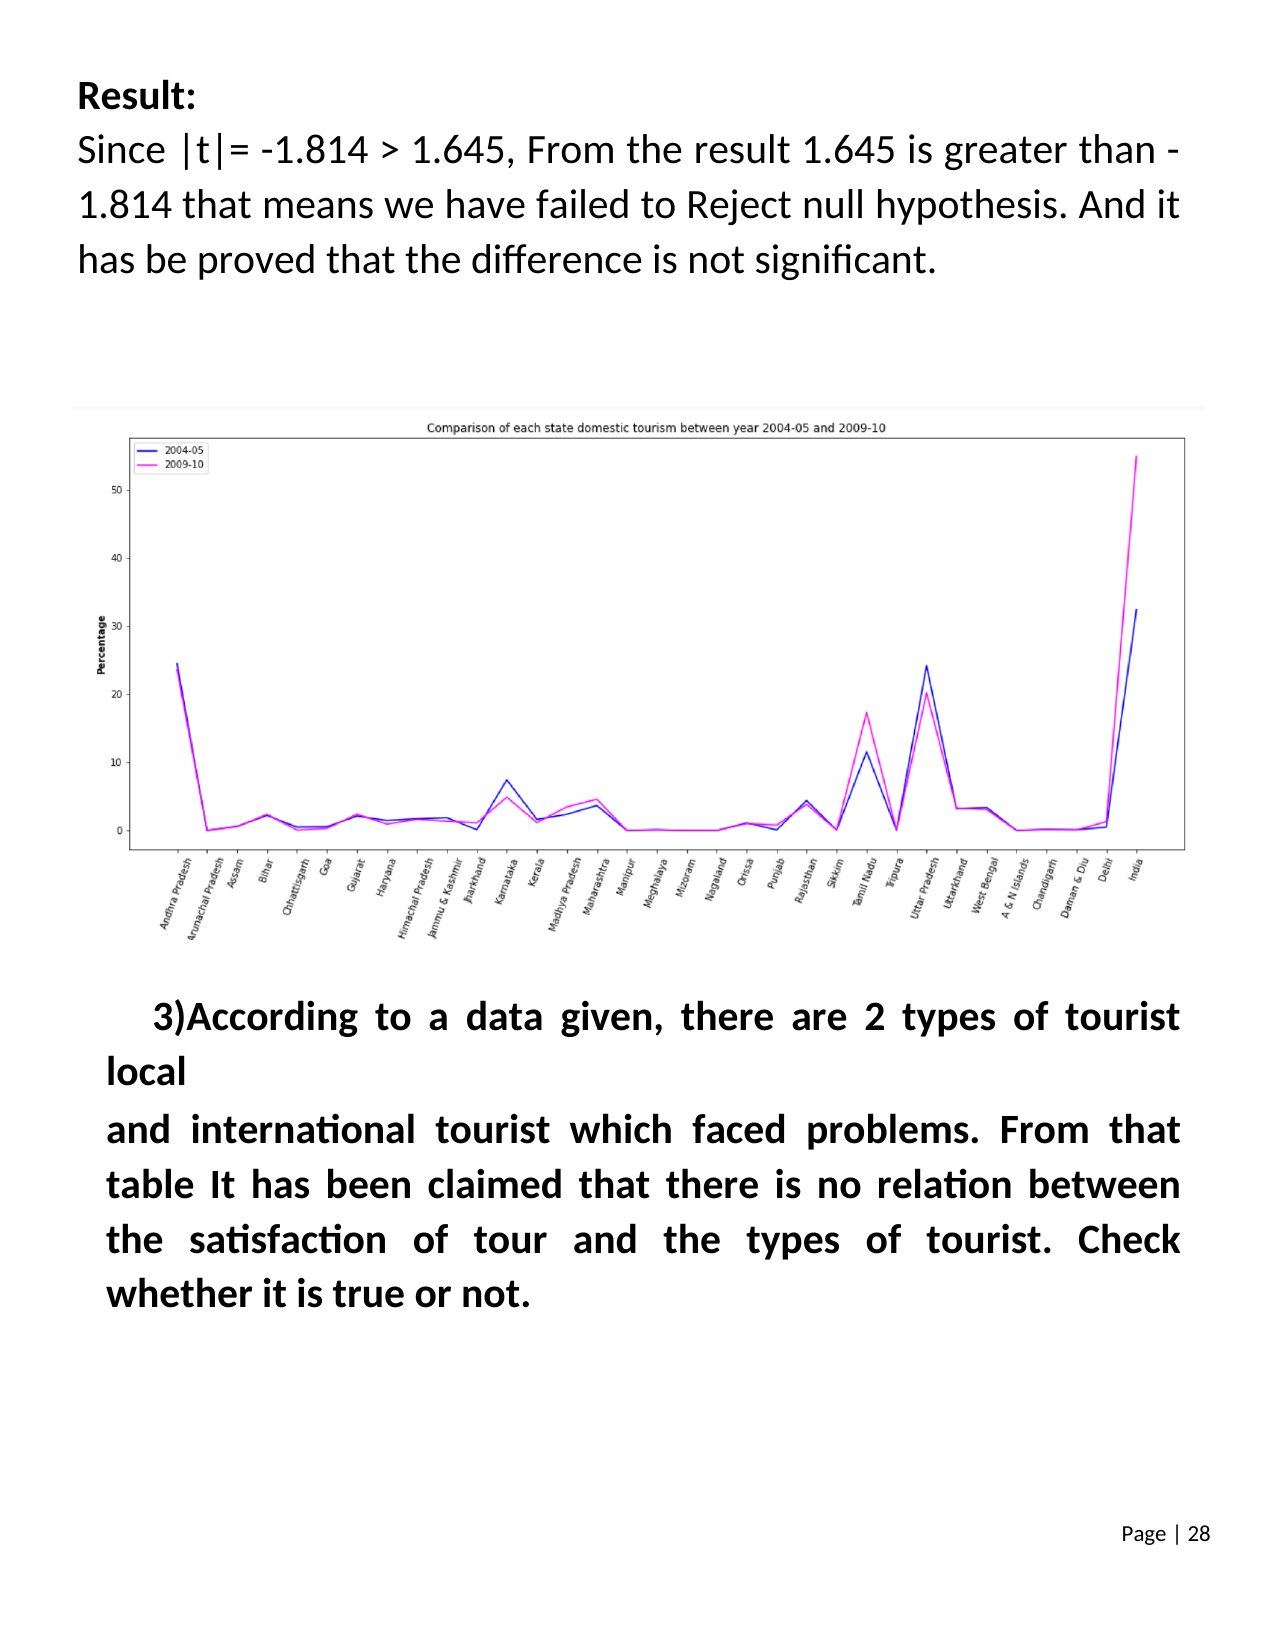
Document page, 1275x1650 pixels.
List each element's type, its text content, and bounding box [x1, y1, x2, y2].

picture [70, 407, 1205, 940]
text Since |t|= -1.814 > 1.645, From the result 1.645 is greater than -1.814 that means we have failed to Reject null hypothesis. And it has be proved that the difference is not significant. [77, 123, 1182, 283]
text Result: [77, 69, 1210, 119]
text and international tourist which faced problems. From that table It has been claimed that there is no relation between the satisfaction of tour and the types of tourist. Check whether it is true or not. [106, 1103, 1182, 1318]
text 3)According to a data given, there are 2 types of tourist local [106, 990, 1182, 1095]
